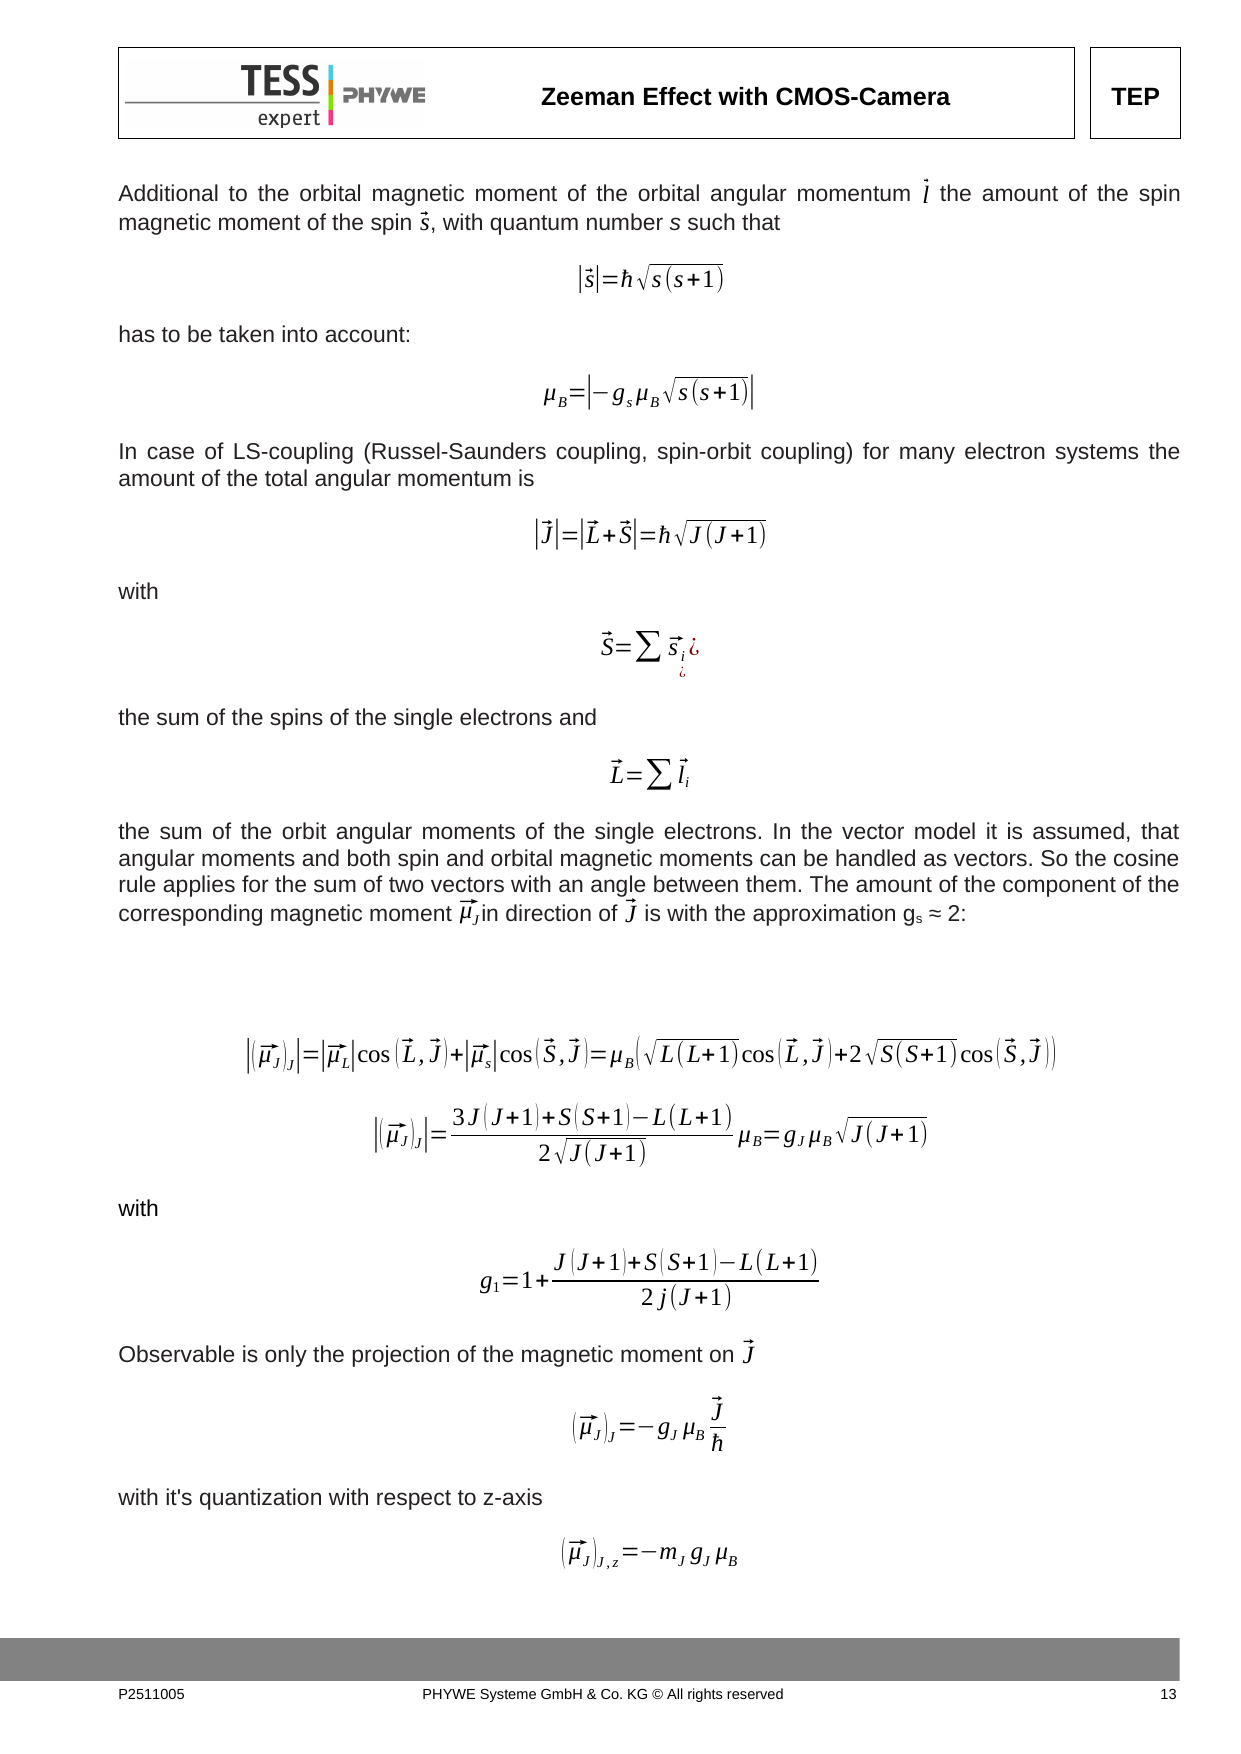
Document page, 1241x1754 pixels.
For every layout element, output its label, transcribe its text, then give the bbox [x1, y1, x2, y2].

text In case of LS-coupling (Russel-Saunders coupling, spin-orbit coupling) for many electron systems the amount of the total angular momentum is [118, 438, 1181, 491]
picture [125, 59, 426, 128]
text with it's quantization with respect to z-axis [118, 1483, 1181, 1510]
text the sum of the orbit angular moments of the single electrons. In the vector model it is assumed, that angular moments and both spin and orbital magnetic moments can be handled as vectors. So the cosine rule applies for the sum of two vectors with an angle between them. The amount of the component of the corresponding magnetic moment in direction of is with the approximation gs ≈ 2: [118, 818, 1181, 928]
picture [0, 1638, 1180, 1681]
text Observable is only the projection of the magnetic moment on [118, 1338, 1181, 1369]
text has to be taken into account: [118, 321, 1181, 348]
text the sum of the spins of the single electrons and [118, 704, 1181, 730]
text Additional to the orbital magnetic moment of the orbital angular momentum the amount of the spin magnetic moment of the spin , with quantum number s such that [118, 177, 1181, 236]
text with [118, 578, 1181, 604]
text with [118, 1195, 1181, 1221]
